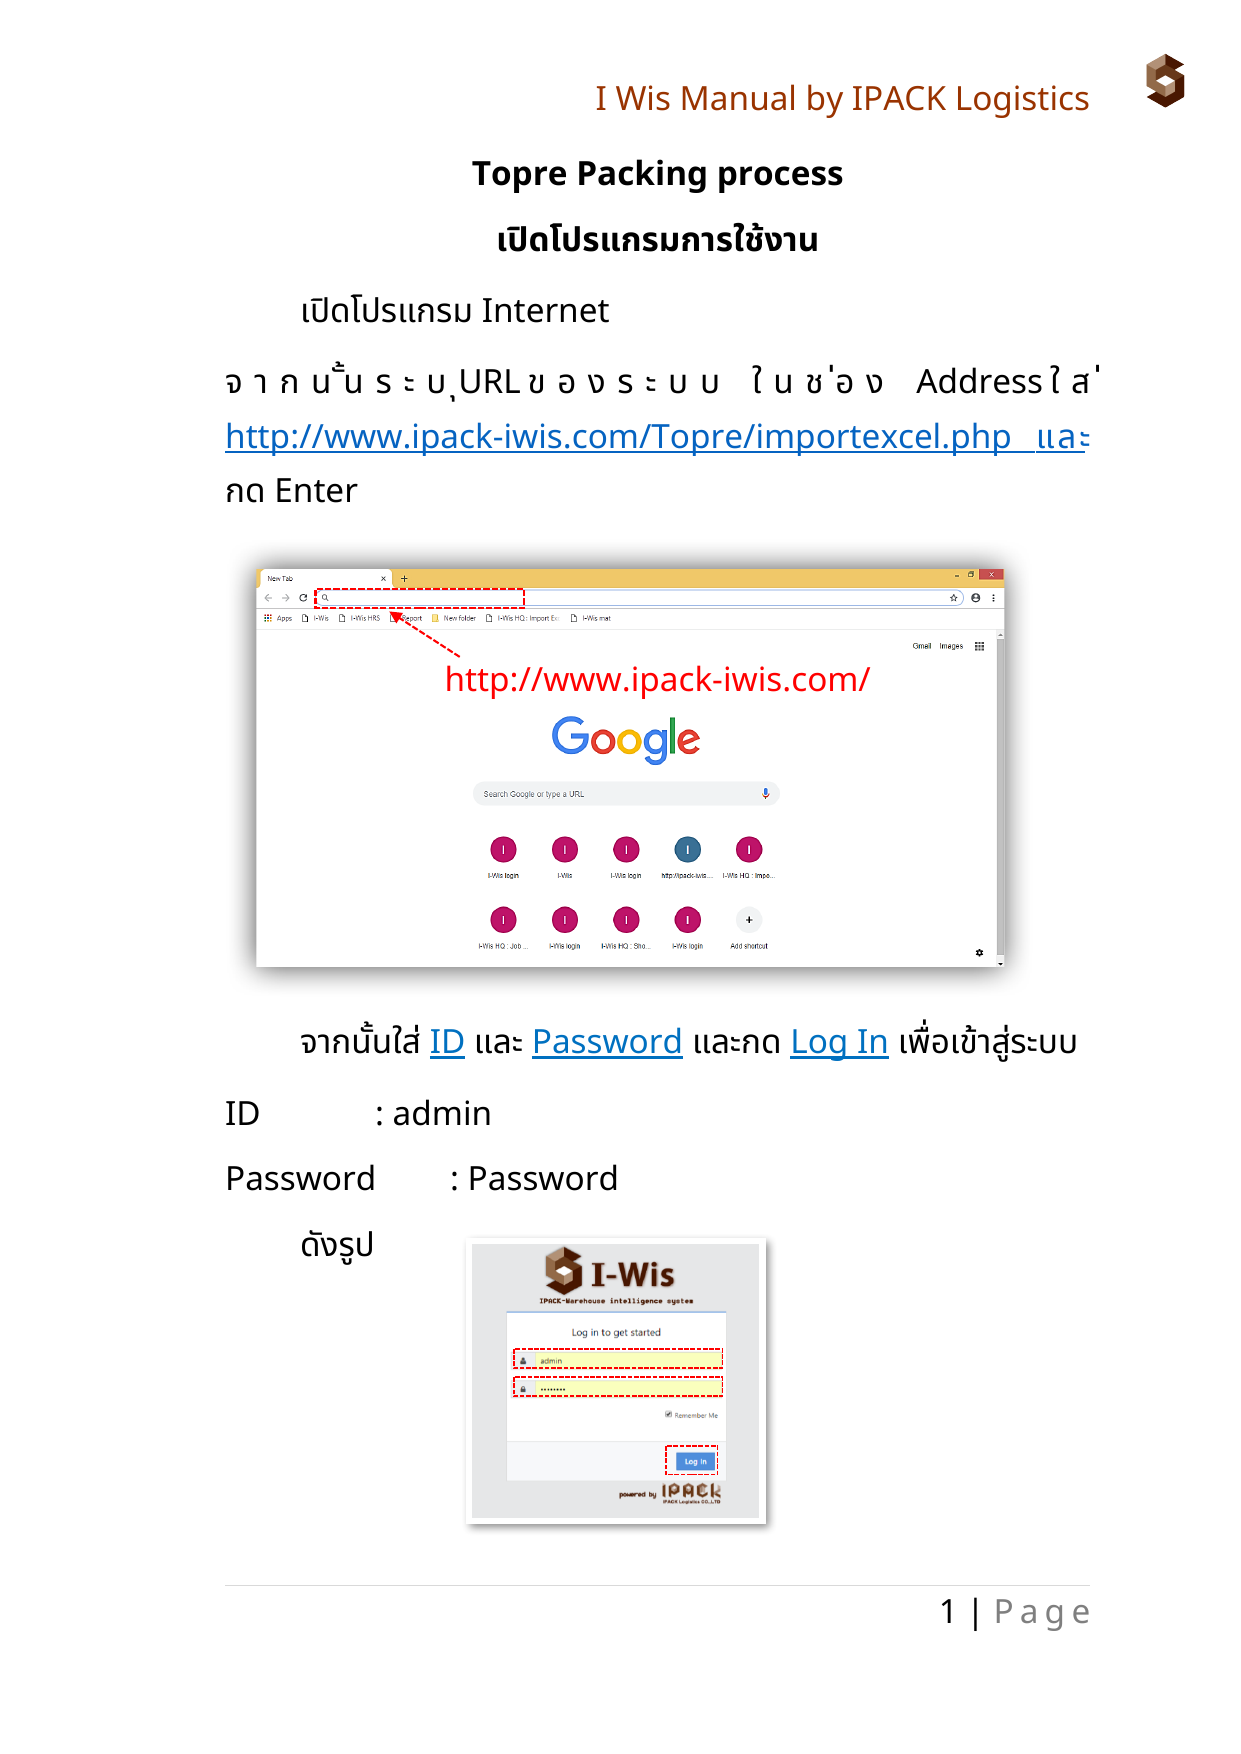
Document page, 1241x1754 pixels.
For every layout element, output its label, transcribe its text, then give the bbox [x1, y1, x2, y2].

picture [256, 569, 1005, 967]
text Password : Password [225, 1155, 1090, 1200]
list เปิดโปรแกรม Internet [300, 287, 1090, 337]
text Topre Packing process [225, 150, 1090, 195]
picture [1141, 51, 1185, 108]
text เปิดโปรแกรมการใช้งาน [225, 216, 1090, 266]
picture [472, 1244, 759, 1518]
text จากนั้นใส่ ID และ Password และกด Log In เพื่อเข้าสู่ระบบ [225, 1018, 1090, 1069]
text ID : admin [225, 1089, 1090, 1135]
text จากนั้นระบุURLของระบบ ในช่อง Addressใส่ http://www.ipack-iwis.com/Topre/importexcel.php และ กด Enter [225, 358, 1090, 518]
text ดังรูป [225, 1221, 1090, 1271]
